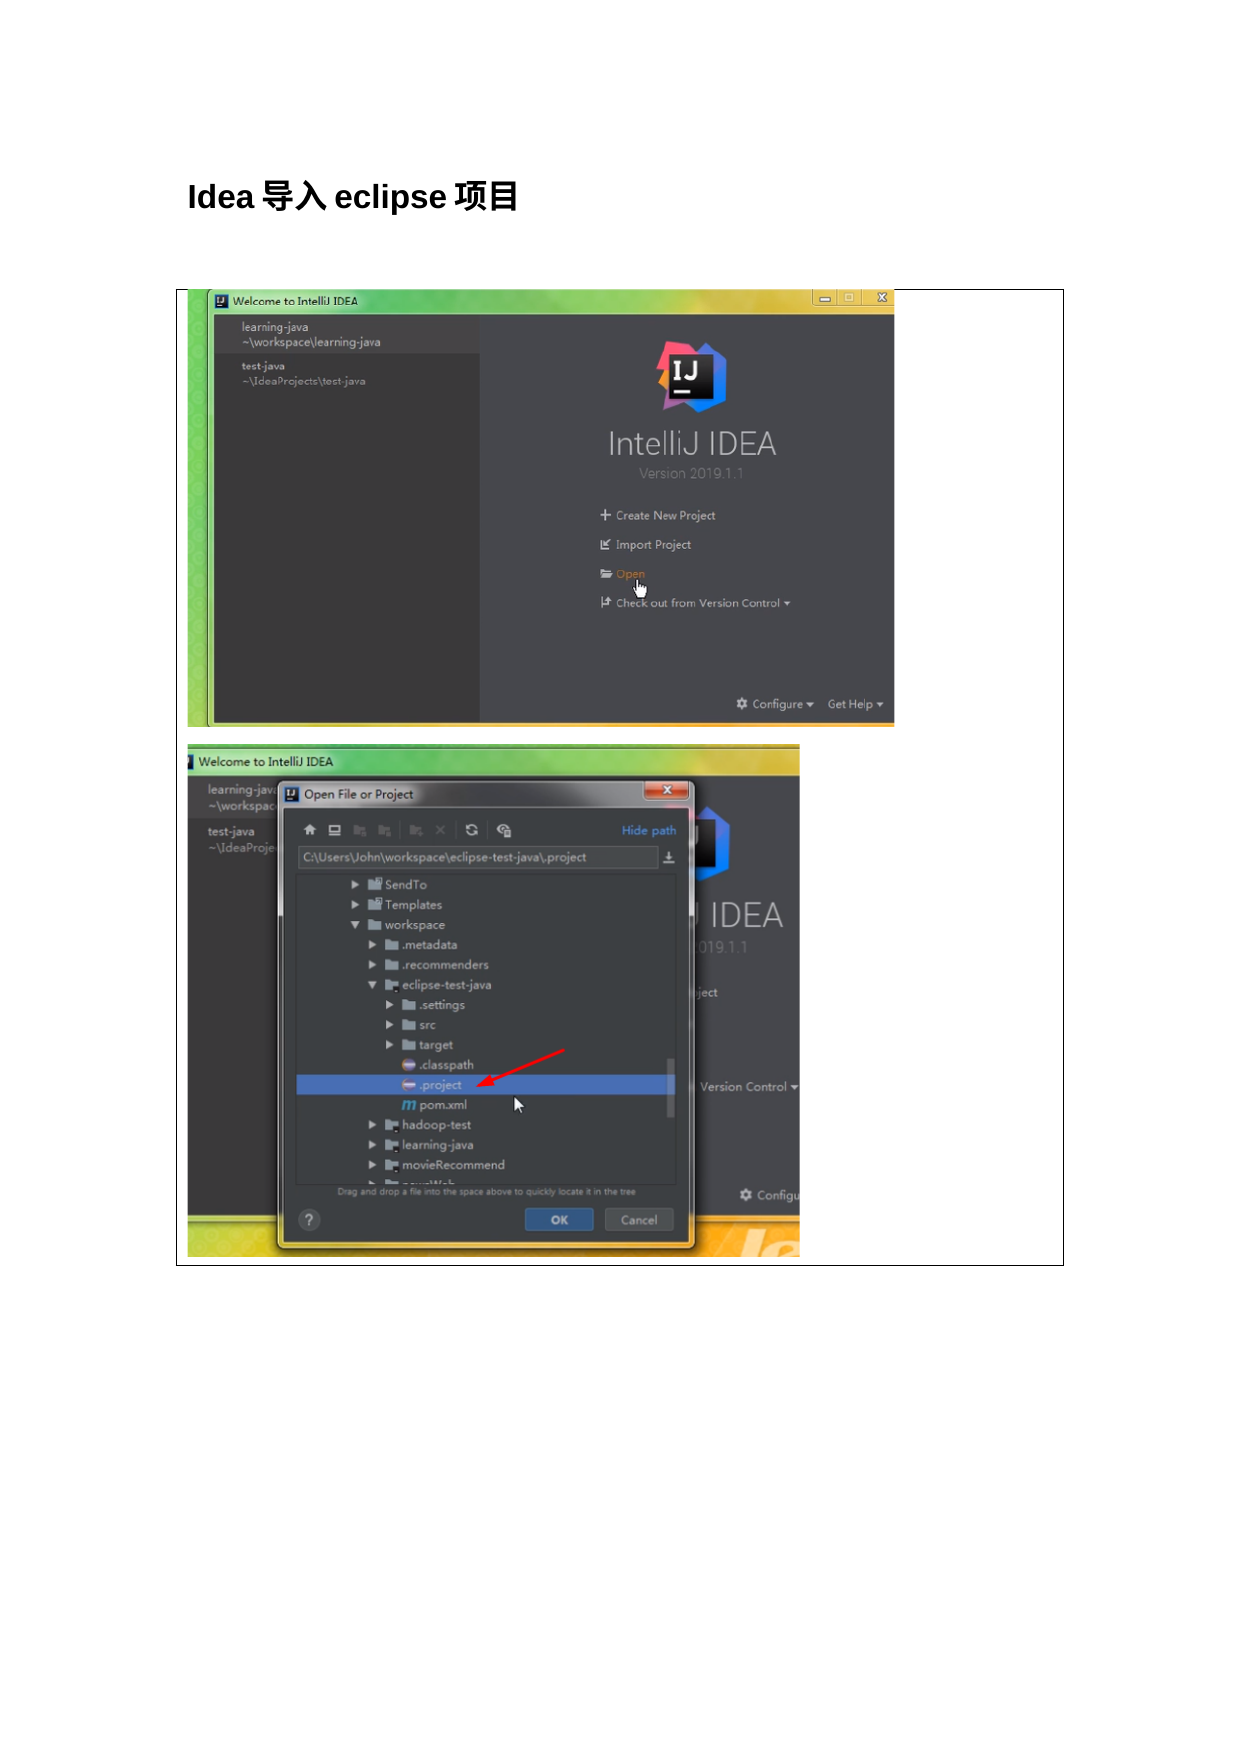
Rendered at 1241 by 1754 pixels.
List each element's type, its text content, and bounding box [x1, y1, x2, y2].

picture [187, 744, 800, 1257]
subtitle Idea导入eclipse项目 [187, 162, 1053, 227]
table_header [177, 290, 1063, 1265]
picture [187, 289, 895, 727]
